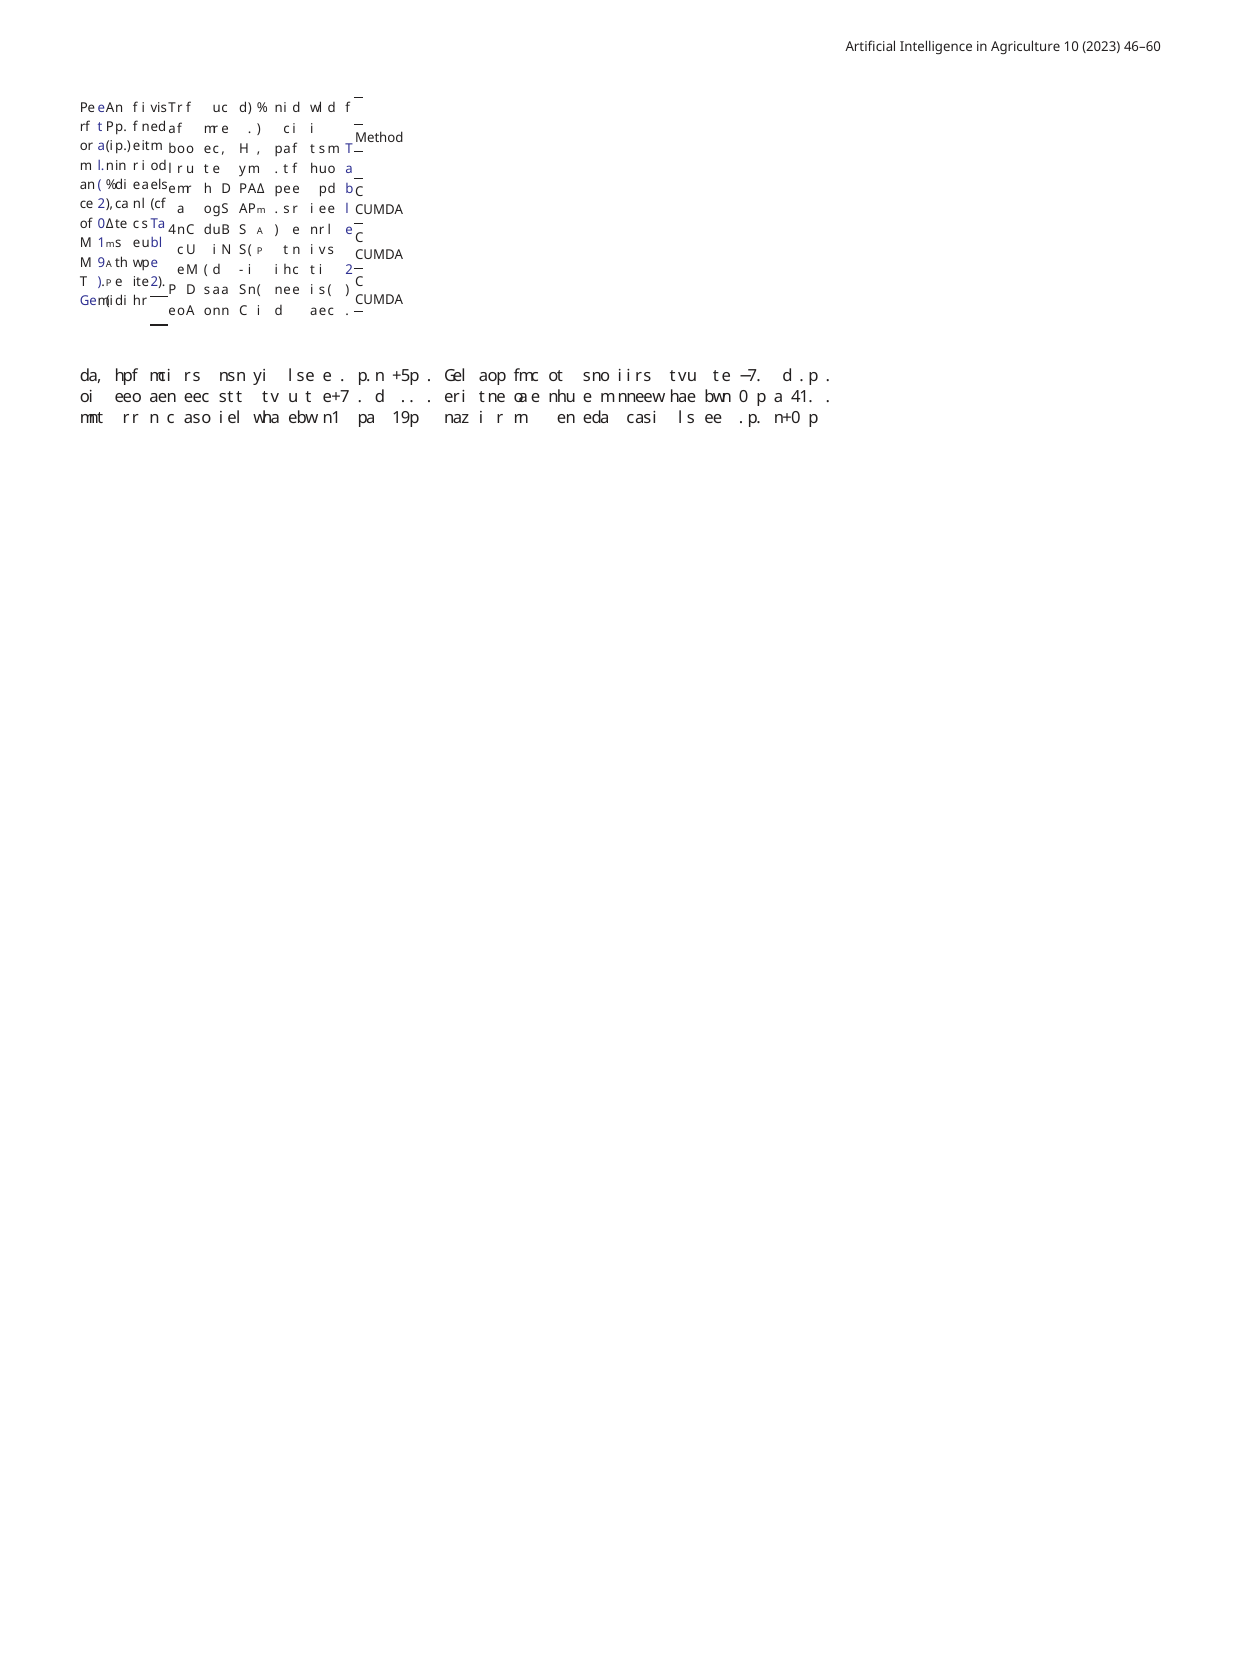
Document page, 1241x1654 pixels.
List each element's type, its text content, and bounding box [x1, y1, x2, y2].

table_header [150, 297, 168, 324]
text Artificial Intelligence in Agriculture 10 (2023) 46–60 [79, 38, 1161, 55]
table_header [354, 98, 363, 124]
table_cell [354, 152, 363, 178]
